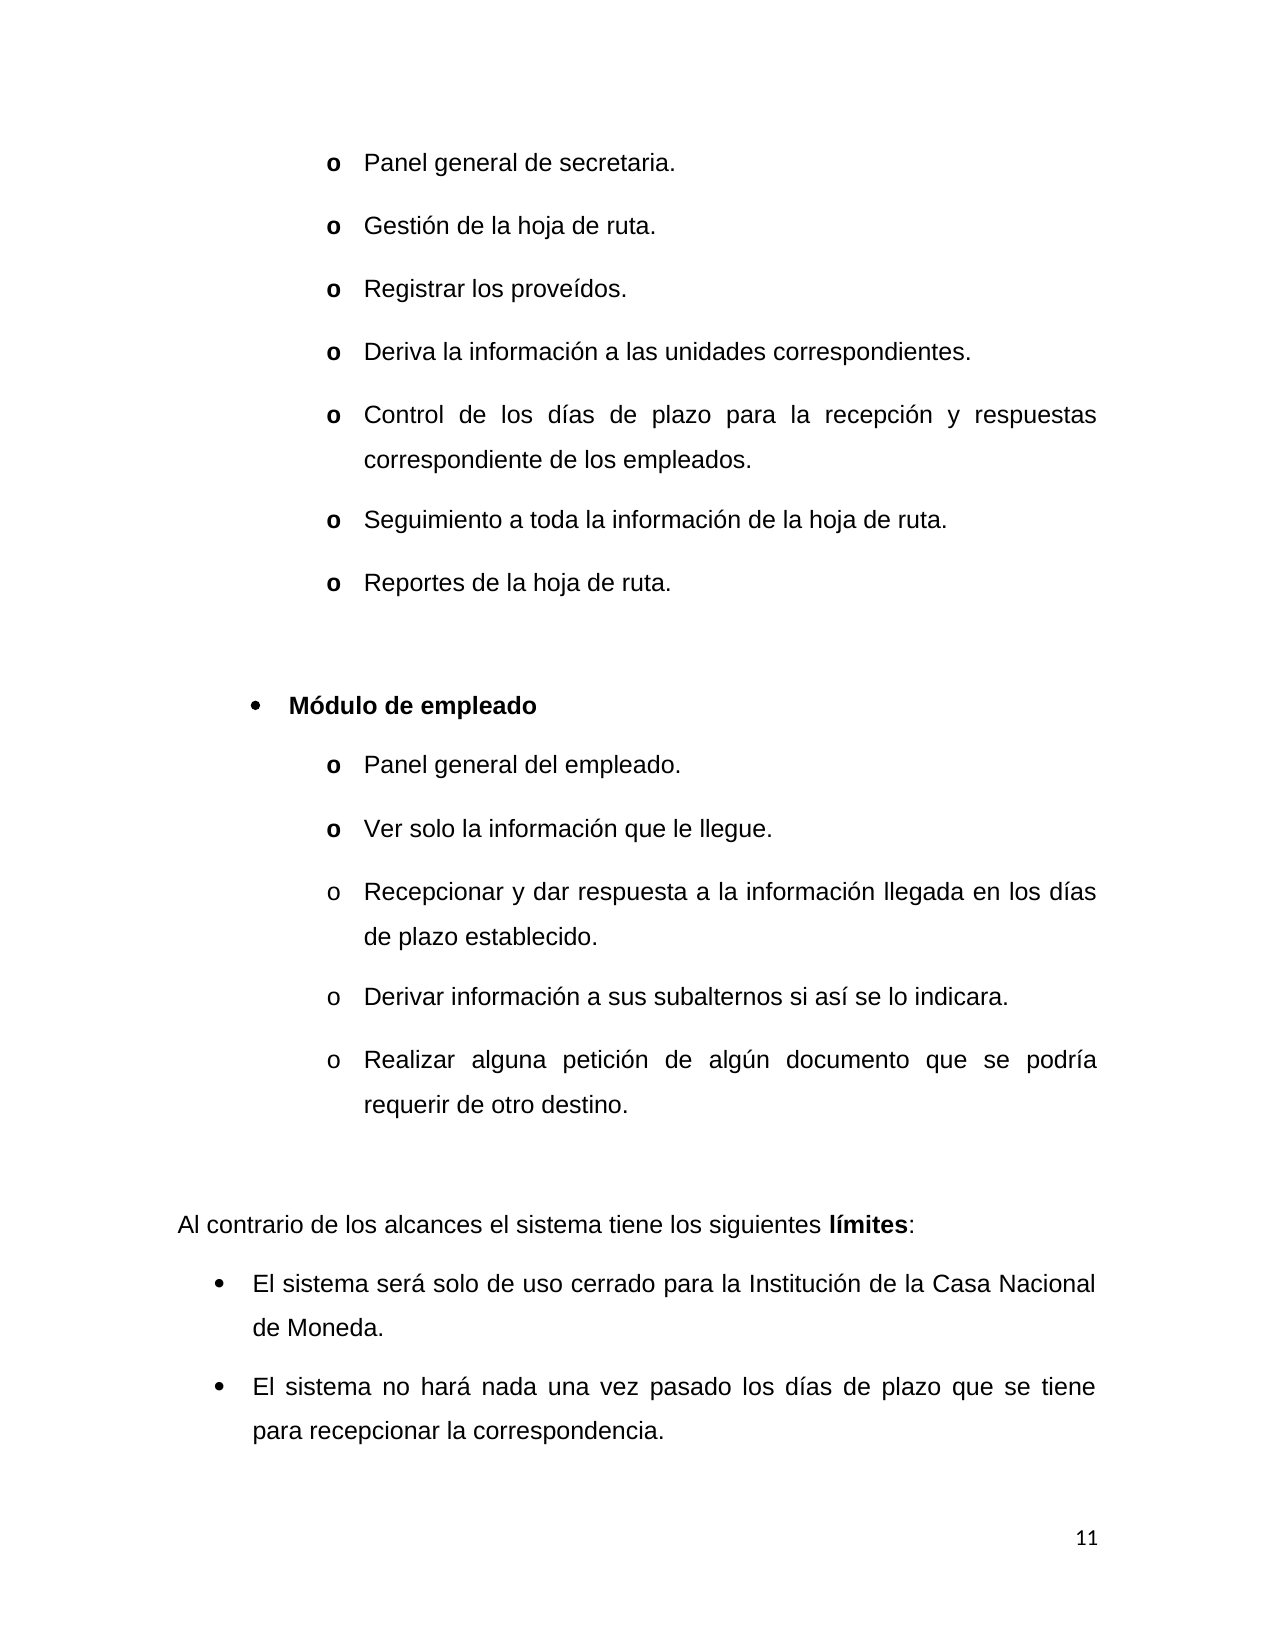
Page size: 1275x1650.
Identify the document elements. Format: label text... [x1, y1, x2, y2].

list Registrar los proveídos. [326, 274, 1098, 304]
list Control de los días de plazo para la recepción y respuestas correspondiente de los empleados. [326, 400, 1098, 474]
list Reportes de la hoja de ruta. [326, 568, 1098, 599]
list Ver solo la información que le llegue. [326, 813, 1098, 844]
list Panel general de secretaria. [326, 148, 1098, 178]
list Derivar información a sus subalternos si así se lo indicara. [326, 982, 1098, 1013]
list El sistema no hará nada una vez pasado los días de plazo que se tiene para recepcionar la correspondencia. [215, 1372, 1098, 1444]
list El sistema será solo de uso cerrado para la Institución de la Casa Nacional de Moneda. [215, 1269, 1098, 1341]
text Al contrario de los alcances el sistema tiene los siguientes límites: [177, 1209, 1098, 1238]
list Recepcionar y dar respuesta a la información llegada en los días de plazo establecido. [326, 877, 1098, 951]
list Panel general del empleado. [326, 751, 1098, 781]
list Deriva la información a las unidades correspondientes. [326, 337, 1098, 368]
list Gestión de la hoja de ruta. [326, 211, 1098, 242]
list Módulo de empleado [251, 691, 1098, 719]
list Seguimiento a toda la información de la hoja de ruta. [326, 505, 1098, 536]
list Realizar alguna petición de algún documento que se podría requerir de otro destino. [326, 1045, 1098, 1119]
